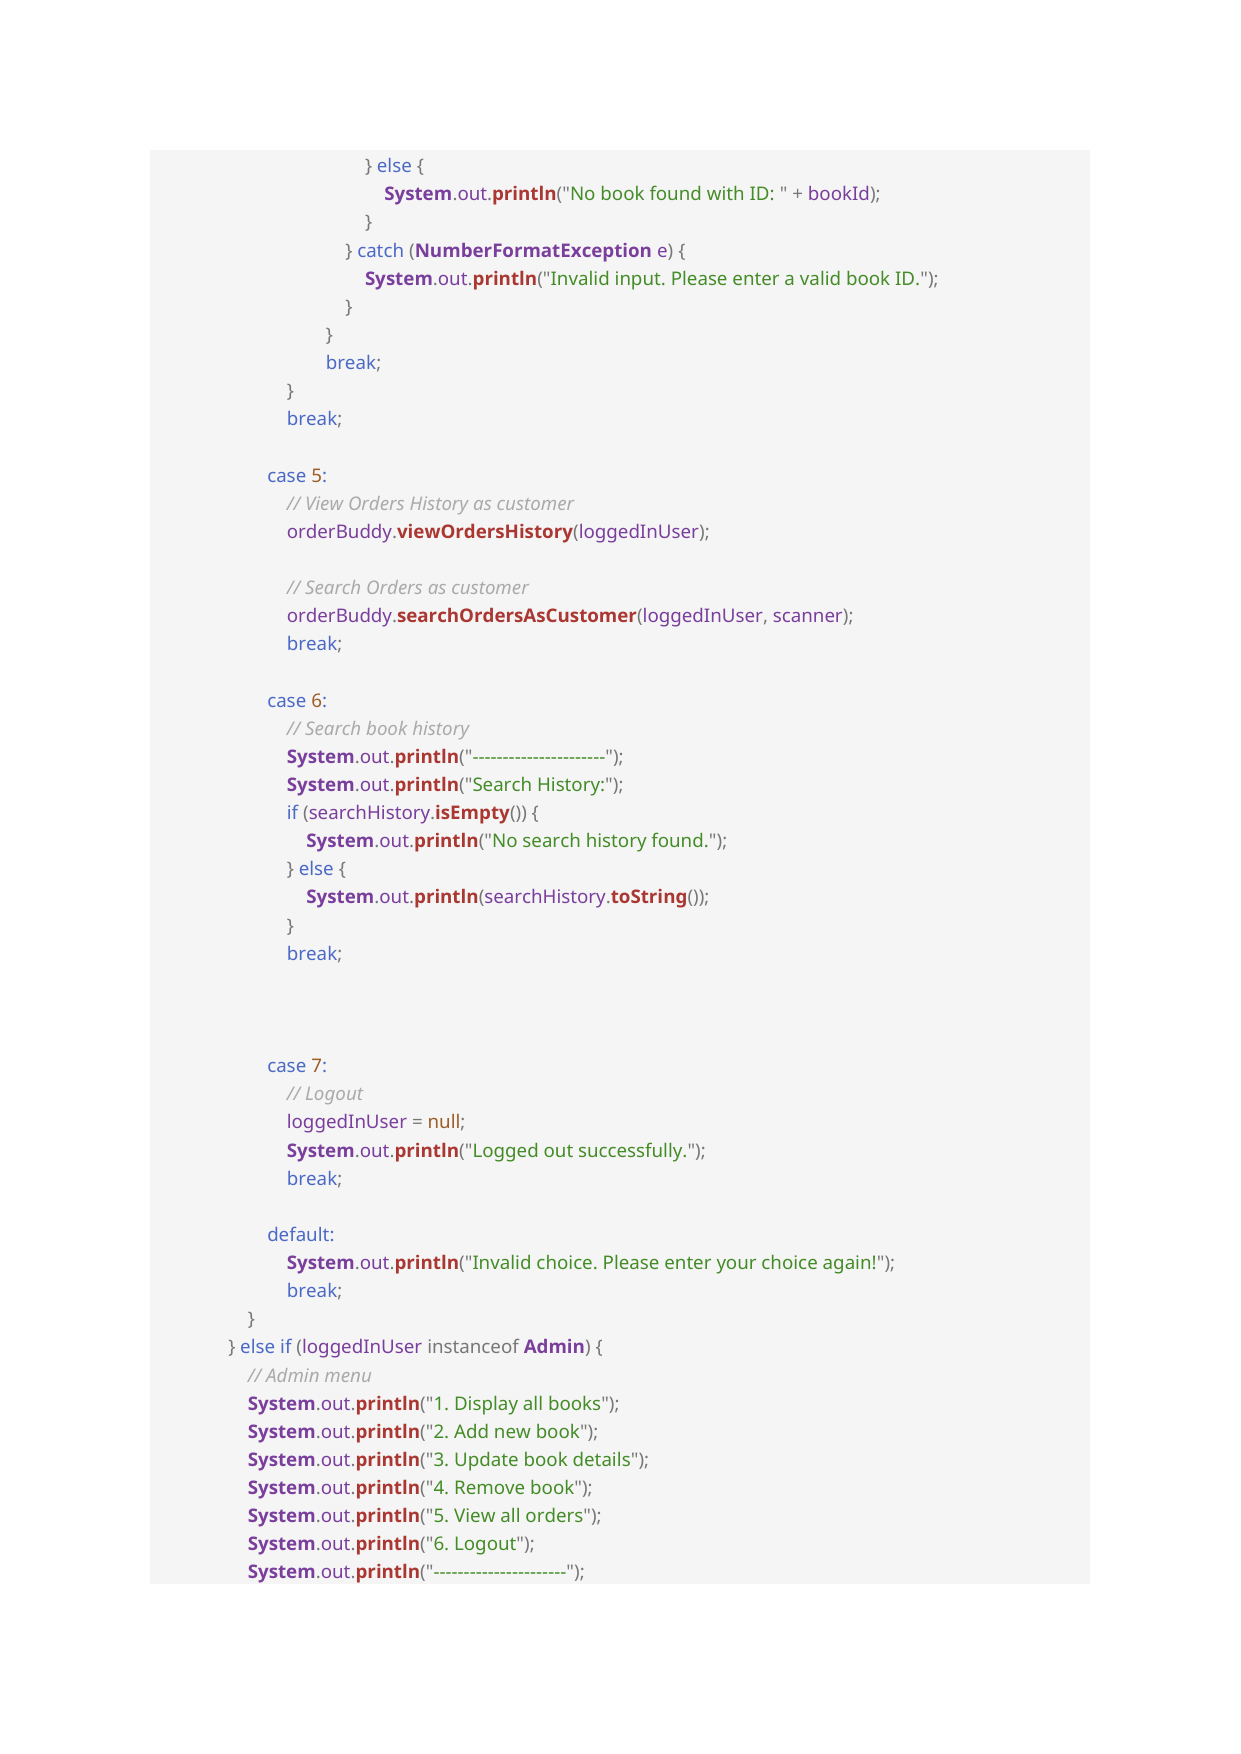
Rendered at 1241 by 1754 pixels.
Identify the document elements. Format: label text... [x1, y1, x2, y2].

text System.out.println("5. View all orders"); [150, 1500, 1090, 1528]
text break; [150, 628, 1090, 656]
text break; [150, 937, 1090, 966]
text System.out.println("2. Add new book"); [150, 1416, 1090, 1444]
text orderBuddy.viewOrdersHistory(loggedInUser); [150, 516, 1090, 544]
text } catch (NumberFormatException e) { [150, 234, 1090, 262]
text System.out.println("----------------------"); [150, 1556, 1090, 1584]
text // Logout [150, 1078, 1090, 1106]
text } [150, 1303, 1090, 1331]
text System.out.println("4. Remove book"); [150, 1472, 1090, 1500]
text // Search book history [150, 712, 1090, 741]
text } [150, 909, 1090, 937]
text } else { [150, 853, 1090, 881]
text orderBuddy.searchOrdersAsCustomer(loggedInUser, scanner); [150, 600, 1090, 628]
text // Search Orders as customer [150, 572, 1090, 600]
text System.out.println("Logged out successfully."); [150, 1134, 1090, 1162]
text } [150, 291, 1090, 319]
text loggedInUser = null; [150, 1106, 1090, 1134]
text case 7: [150, 1050, 1090, 1078]
text } [150, 206, 1090, 234]
text case 5: [150, 459, 1090, 487]
text break; [150, 403, 1090, 431]
text System.out.println(searchHistory.toString()); [150, 881, 1090, 909]
text break; [150, 1275, 1090, 1303]
text break; [150, 347, 1090, 375]
text System.out.println("No search history found."); [150, 825, 1090, 853]
text // View Orders History as customer [150, 487, 1090, 516]
text System.out.println("Invalid input. Please enter a valid book ID."); [150, 262, 1090, 291]
text break; [150, 1162, 1090, 1191]
text } [150, 375, 1090, 403]
text } else if (loggedInUser instanceof Admin) { [150, 1331, 1090, 1359]
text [150, 178, 1090, 206]
text if (searchHistory.isEmpty()) { [150, 797, 1090, 825]
text System.out.println("----------------------"); [150, 741, 1090, 769]
text case 6: [150, 684, 1090, 712]
text default: [150, 1219, 1090, 1247]
text System.out.println("6. Logout"); [150, 1528, 1090, 1556]
text System.out.println("Search History:"); [150, 769, 1090, 797]
text System.out.println("Invalid choice. Please enter your choice again!"); [150, 1247, 1090, 1275]
text } else { [150, 150, 1090, 178]
text } [150, 319, 1090, 347]
text // Admin menu [150, 1359, 1090, 1387]
text System.out.println("1. Display all books"); [150, 1387, 1090, 1416]
text System.out.println("3. Update book details"); [150, 1444, 1090, 1472]
